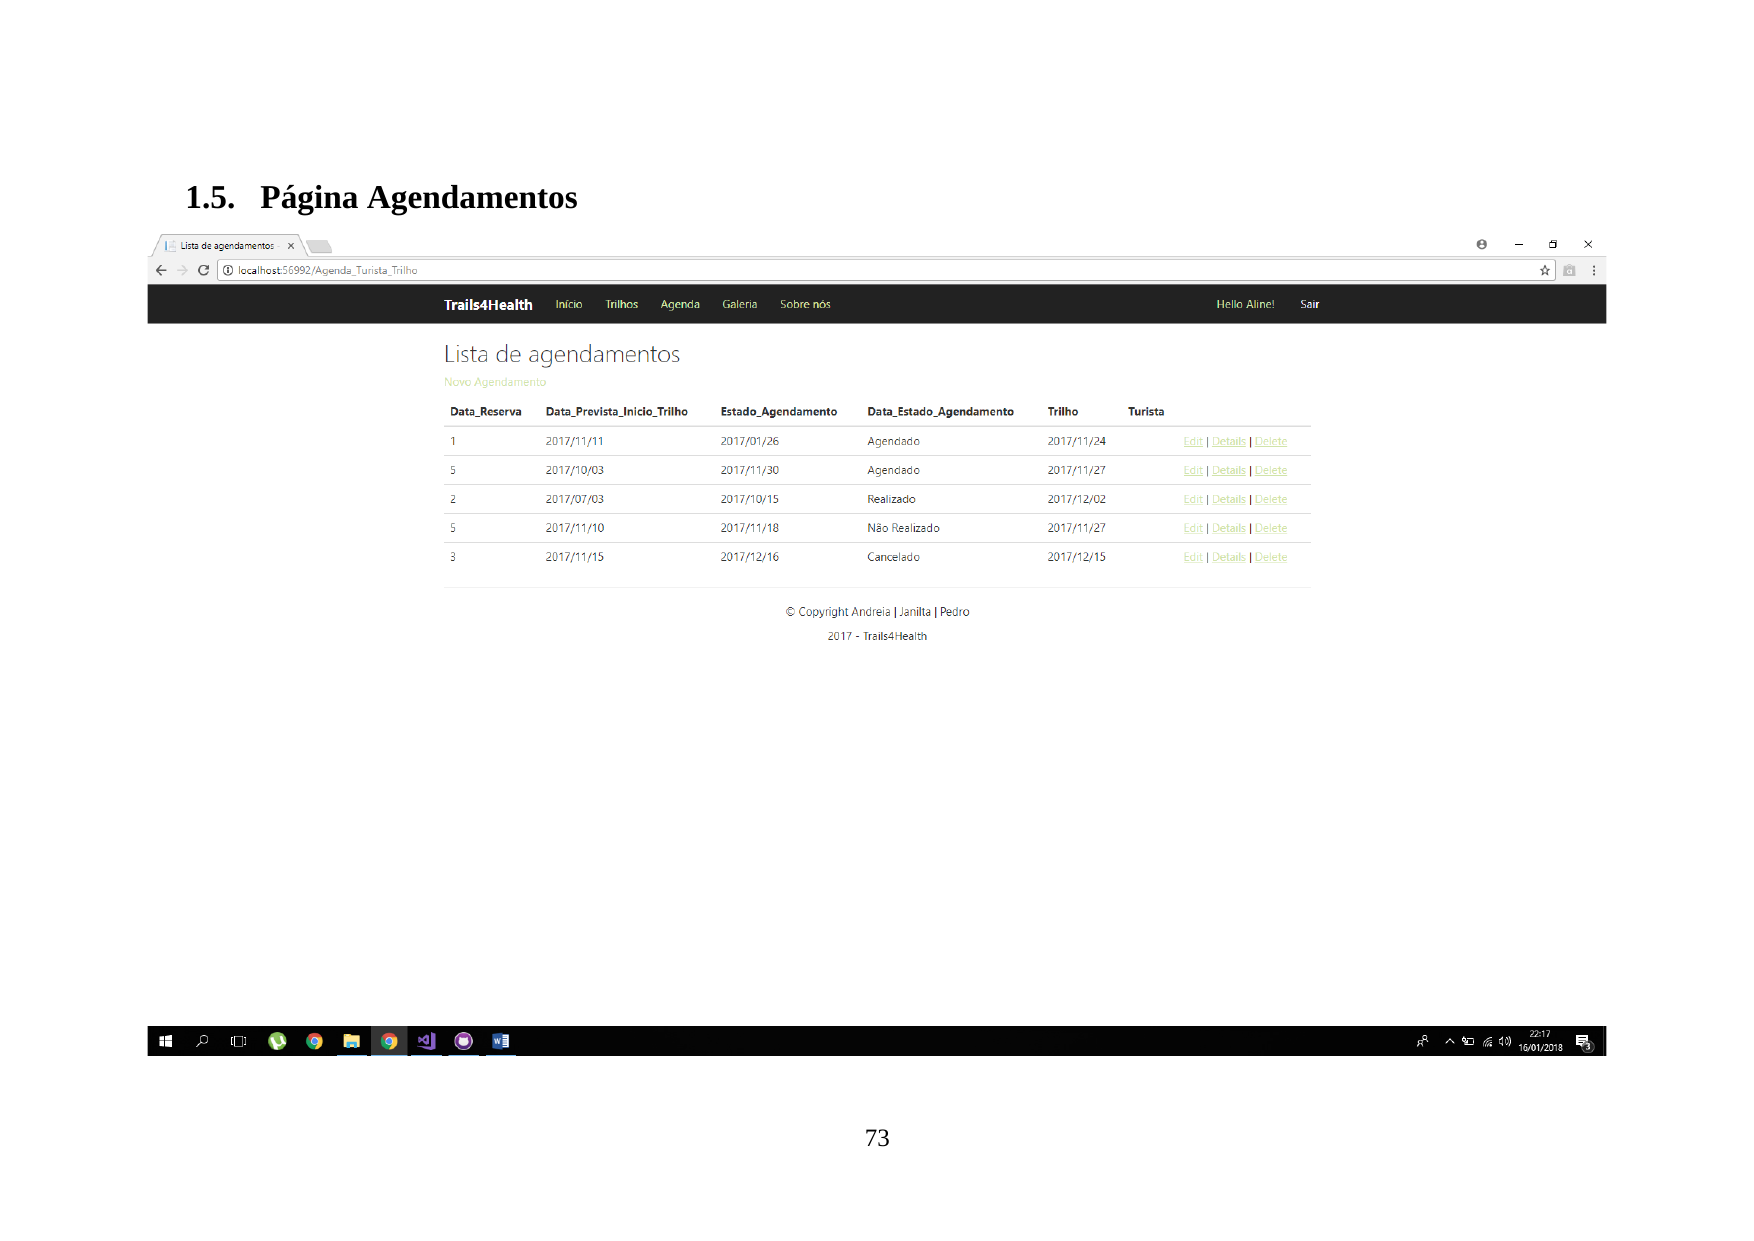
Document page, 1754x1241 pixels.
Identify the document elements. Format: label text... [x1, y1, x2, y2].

picture [147, 234, 1607, 1056]
subtitle Página Agendamentos [185, 177, 1606, 216]
